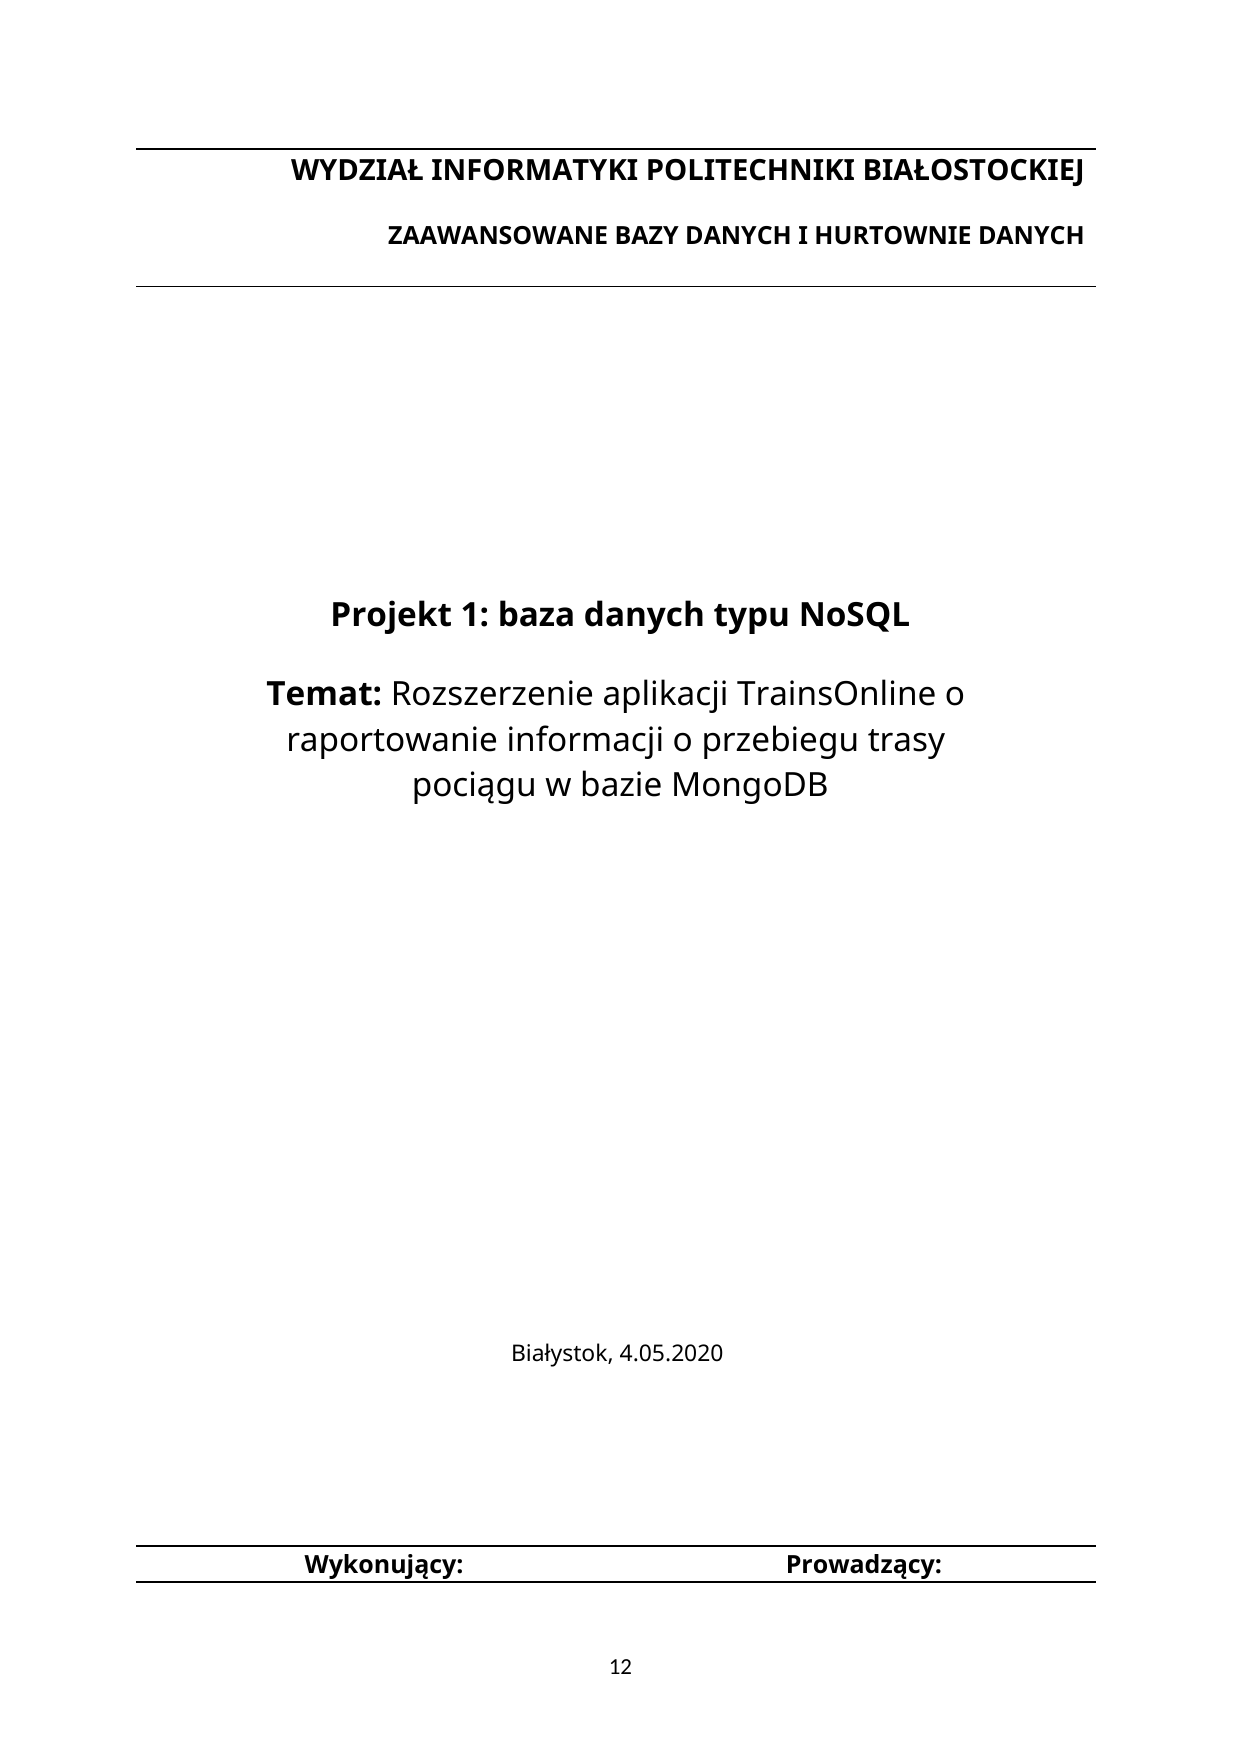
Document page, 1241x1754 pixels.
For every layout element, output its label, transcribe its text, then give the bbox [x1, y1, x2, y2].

text Projekt 1: baza danych typu NoSQL [148, 590, 1093, 636]
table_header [616, 1547, 1096, 1581]
table_header WYDZIAŁ INFORMATYKI POLITECHNIKI BIAŁOSTOCKIEJ Zaawansowane bazy danych i hurtownie danych [136, 150, 1096, 286]
text Białystok, 4.05.2020 [148, 1337, 1093, 1369]
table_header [136, 1547, 616, 1581]
text Temat: Rozszerzenie aplikacji TrainsOnline o raportowanie informacji o przebiegu trasy pociągu w bazie MongoDB [148, 670, 1093, 806]
